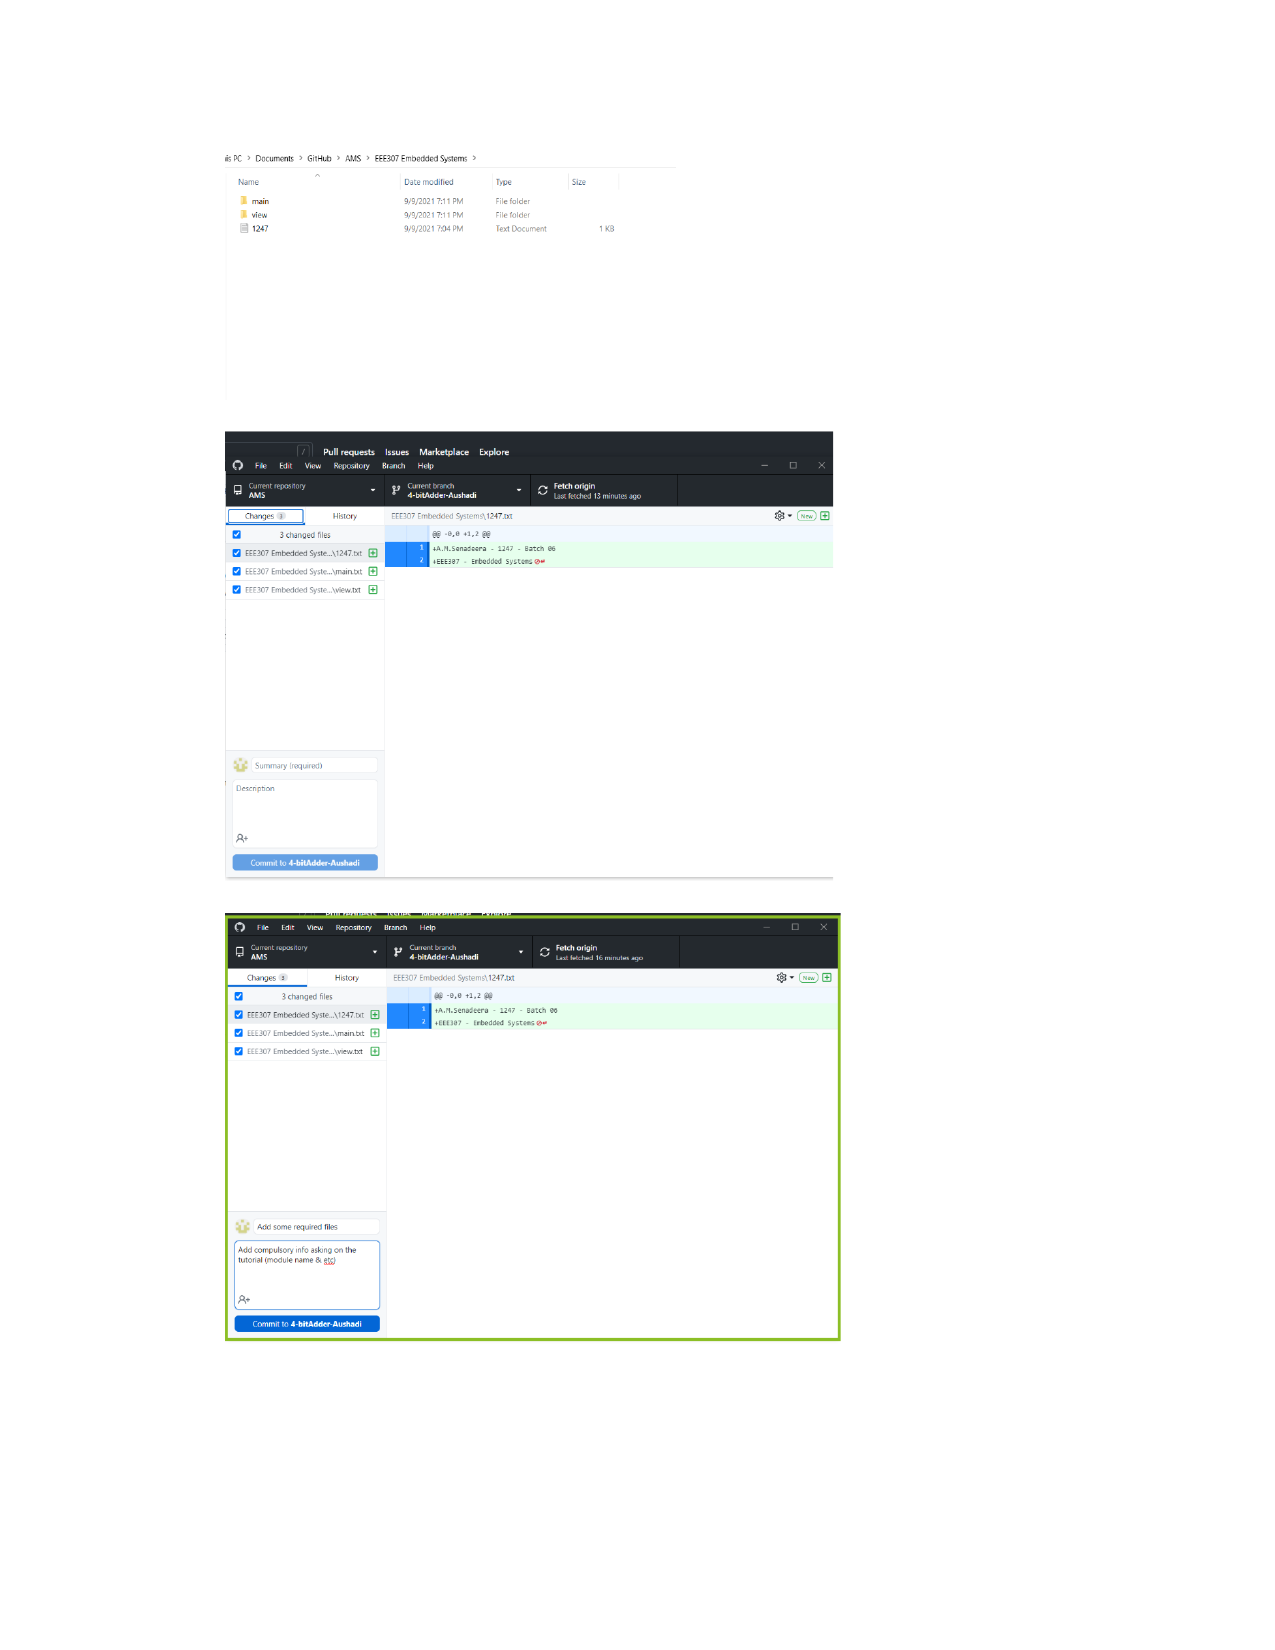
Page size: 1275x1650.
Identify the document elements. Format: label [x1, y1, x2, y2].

picture [225, 150, 676, 400]
picture [225, 913, 841, 1346]
picture [225, 431, 834, 881]
